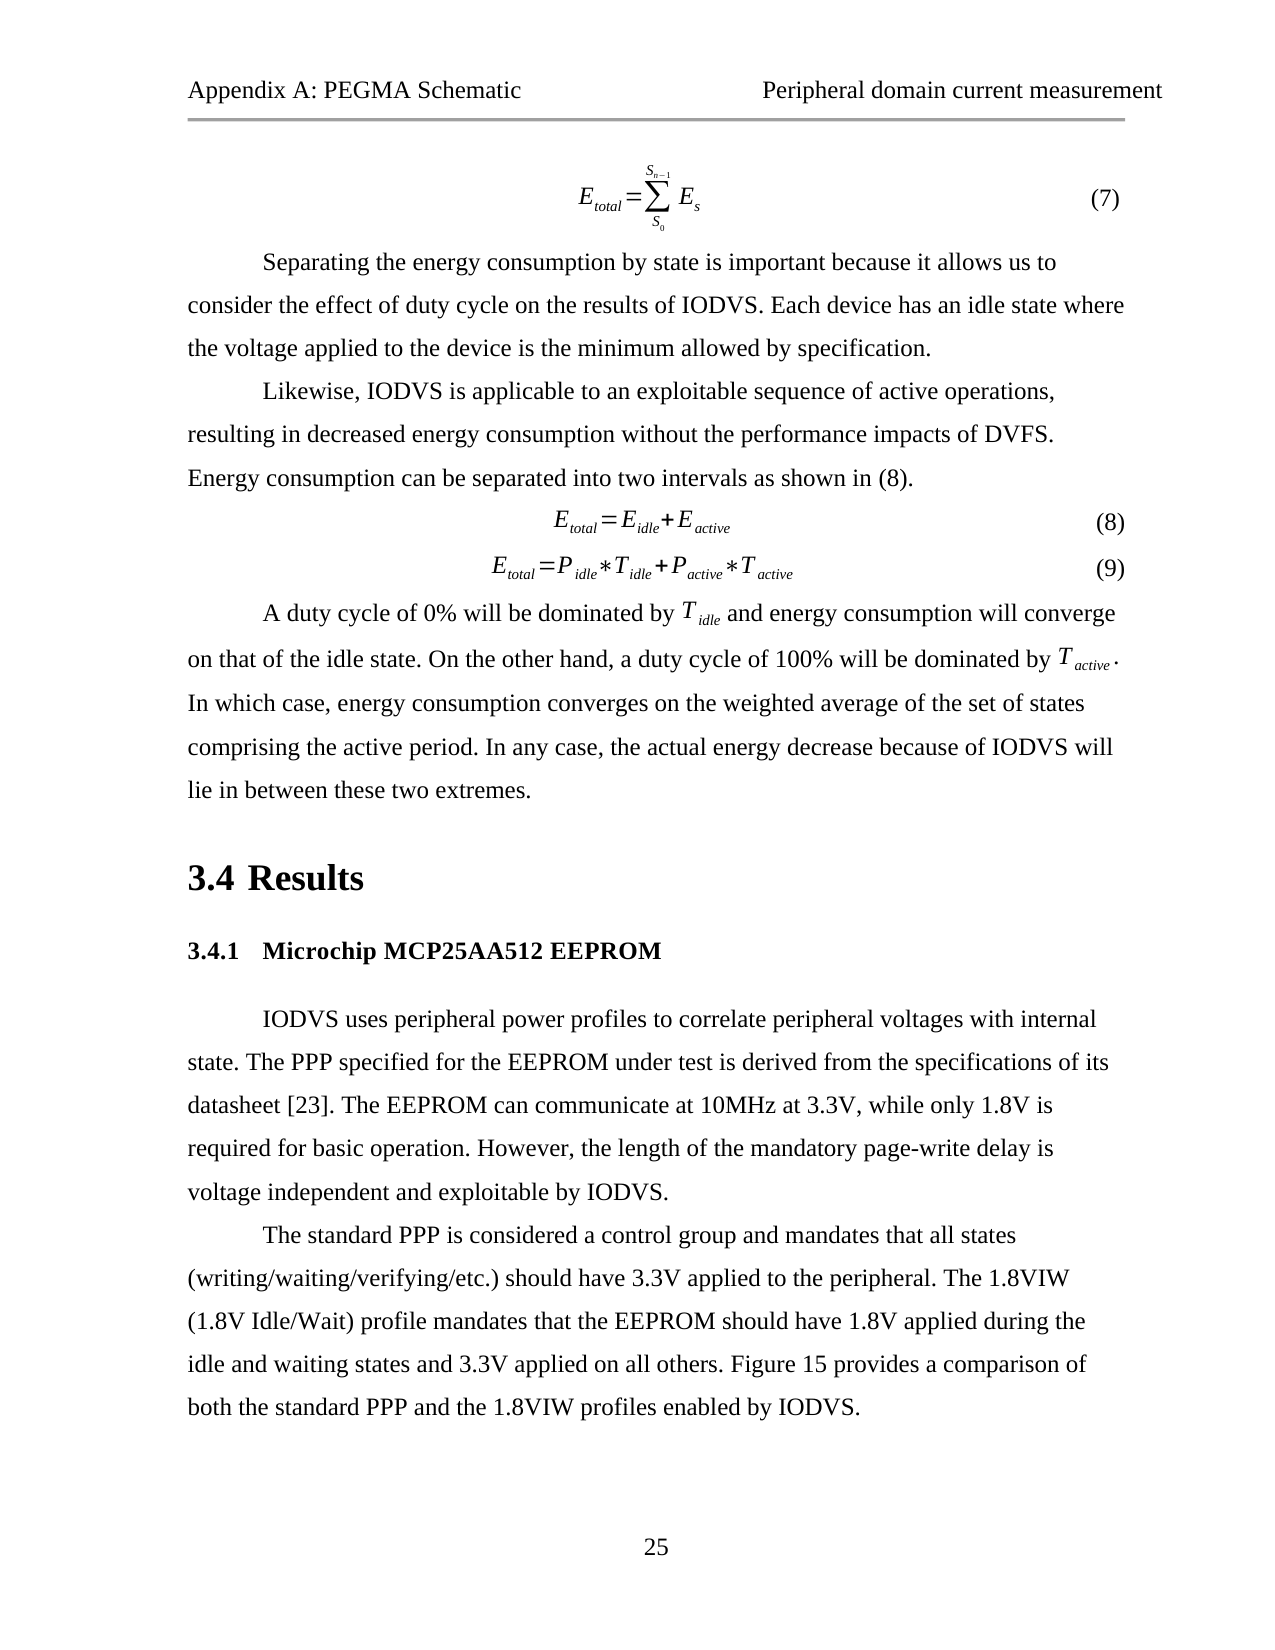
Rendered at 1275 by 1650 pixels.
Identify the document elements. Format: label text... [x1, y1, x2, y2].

text Likewise, IODVS is applicable to an exploitable sequence of active operations, resulting in decreased energy consumption without the performance impacts of DVFS. Energy consumption can be separated into two intervals as shown in (8). [187, 376, 1125, 491]
table_cell (9) [1096, 551, 1125, 597]
table_cell (7) [1091, 161, 1125, 247]
text A duty cycle of 0% will be dominated by and energy consumption will converge on that of the idle state. On the other hand, a duty cycle of 100% will be dominated by In which case, energy consumption converges on the weighted average of the set of states comprising the active period. In any case, the actual energy decrease because of IODVS will lie in between these two extremes. [187, 597, 1125, 803]
table_header (8) [1096, 506, 1125, 551]
subtitle Microchip MCP25AA512 EEPROM [187, 936, 1125, 965]
text Separating the energy consumption by state is important because it allows us to consider the effect of duty cycle on the results of IODVS. Each device has an idle state where the voltage applied to the device is the minimum allowed by specification. [187, 247, 1125, 362]
table_header [188, 506, 1096, 551]
text The standard PPP is considered a control group and mandates that all states (writing/waiting/verifying/etc.) should have 3.3V applied to the peripheral. The 1.8VIW (1.8V Idle/Wait) profile mandates that the EEPROM should have 1.8V applied during the idle and waiting states and 3.3V applied on all others. Figure 15 provides a comparison of both the standard PPP and the 1.8VIW profiles enabled by IODVS. [187, 1220, 1125, 1421]
subtitle Results [187, 855, 1125, 898]
table_cell [188, 551, 1096, 597]
table_cell [188, 161, 1091, 247]
text IODVS uses peripheral power profiles to correlate peripheral voltages with internal state. The PPP specified for the EEPROM under test is derived from the specifications of its datasheet. The EEPROM can communicate at 10MHz at 3.3V, while only 1.8V is required for basic operation. However, the length of the mandatory page-write delay is voltage independent and exploitable by IODVS. [187, 1004, 1125, 1205]
